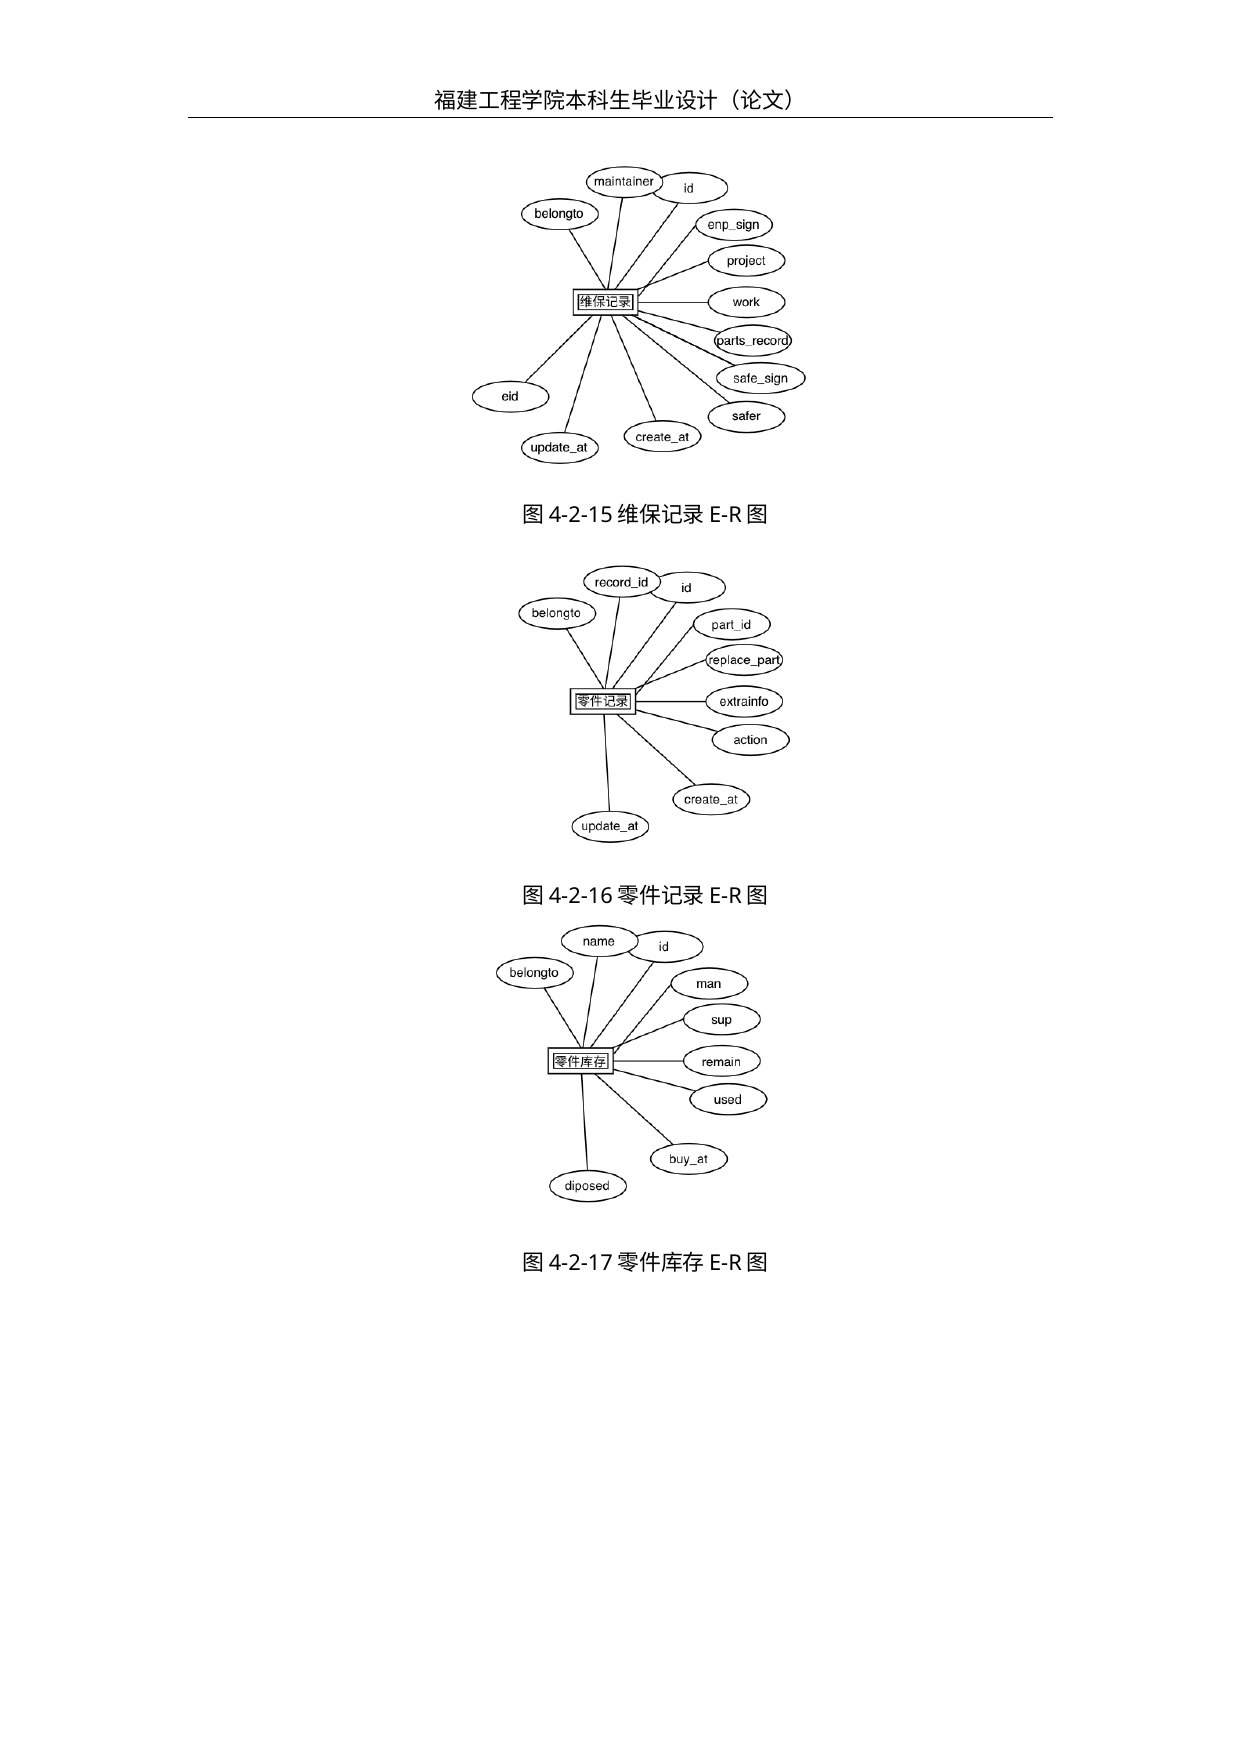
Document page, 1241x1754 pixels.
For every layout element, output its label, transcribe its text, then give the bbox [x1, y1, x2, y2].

picture [458, 150, 832, 488]
text 图4-2-15维保记录E-R图 [237, 487, 1053, 529]
text 图4-2-17零件库存E-R图 [237, 1235, 1053, 1277]
picture [460, 529, 830, 869]
text 图4-2-16零件记录E-R图 [237, 868, 1053, 910]
picture [464, 910, 826, 1235]
